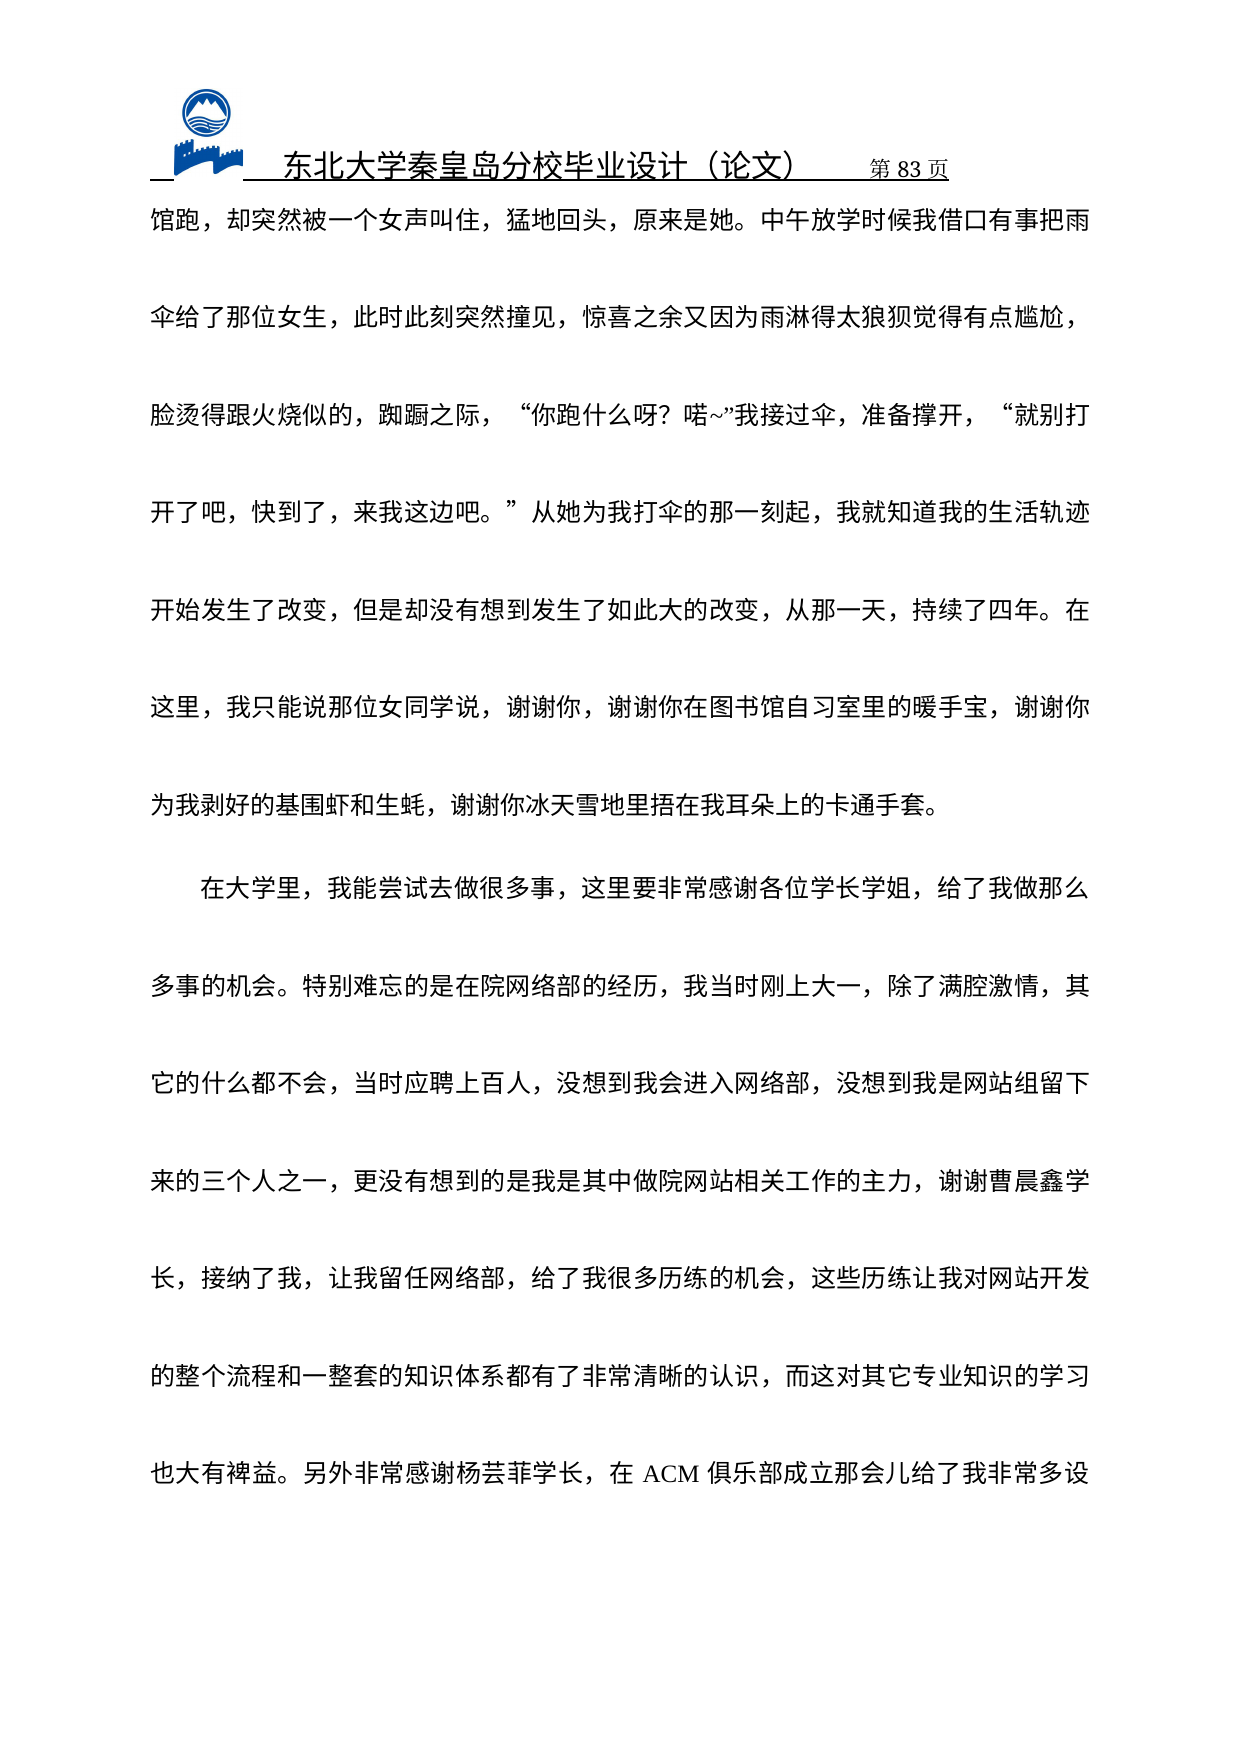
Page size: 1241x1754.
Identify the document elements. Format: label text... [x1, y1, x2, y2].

picture [173, 88, 244, 177]
